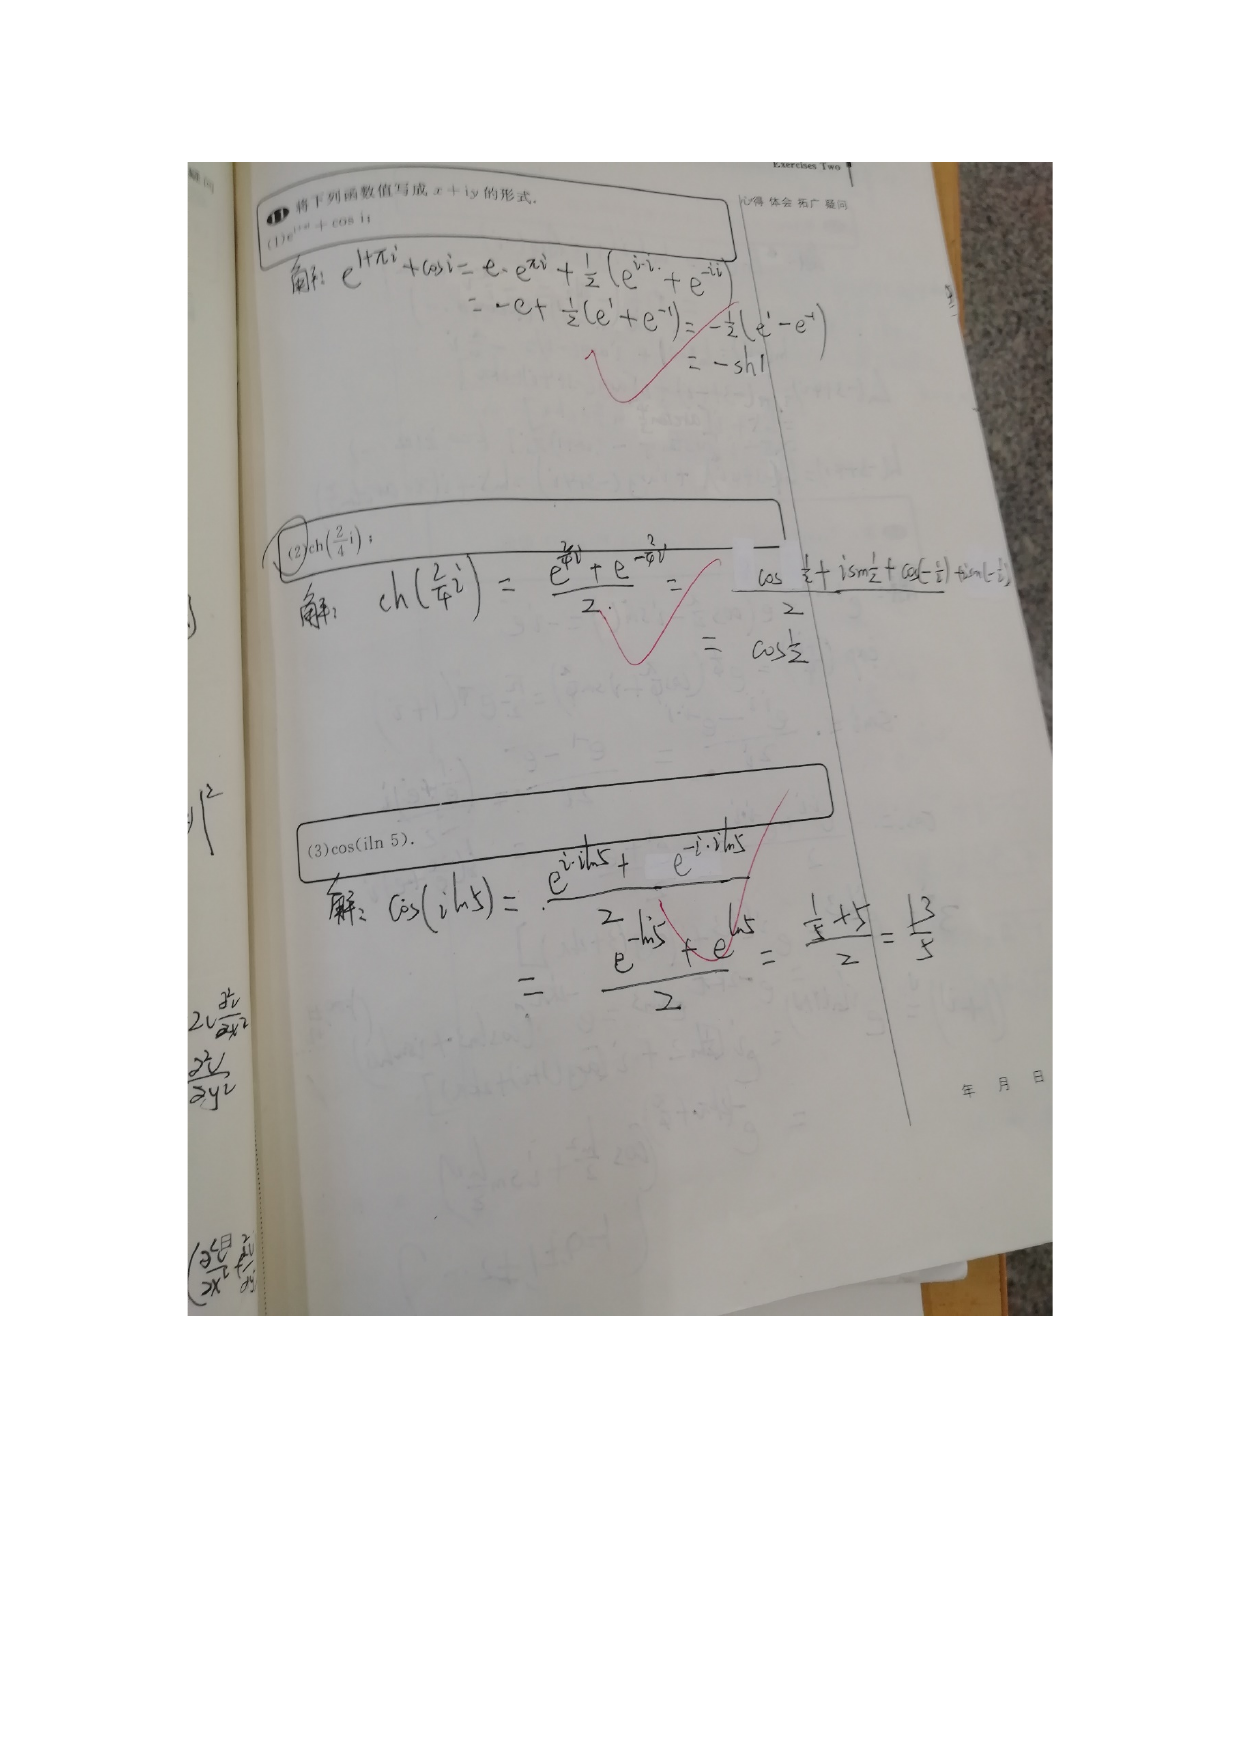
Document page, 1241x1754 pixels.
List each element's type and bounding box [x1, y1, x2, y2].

picture [187, 162, 1053, 1316]
